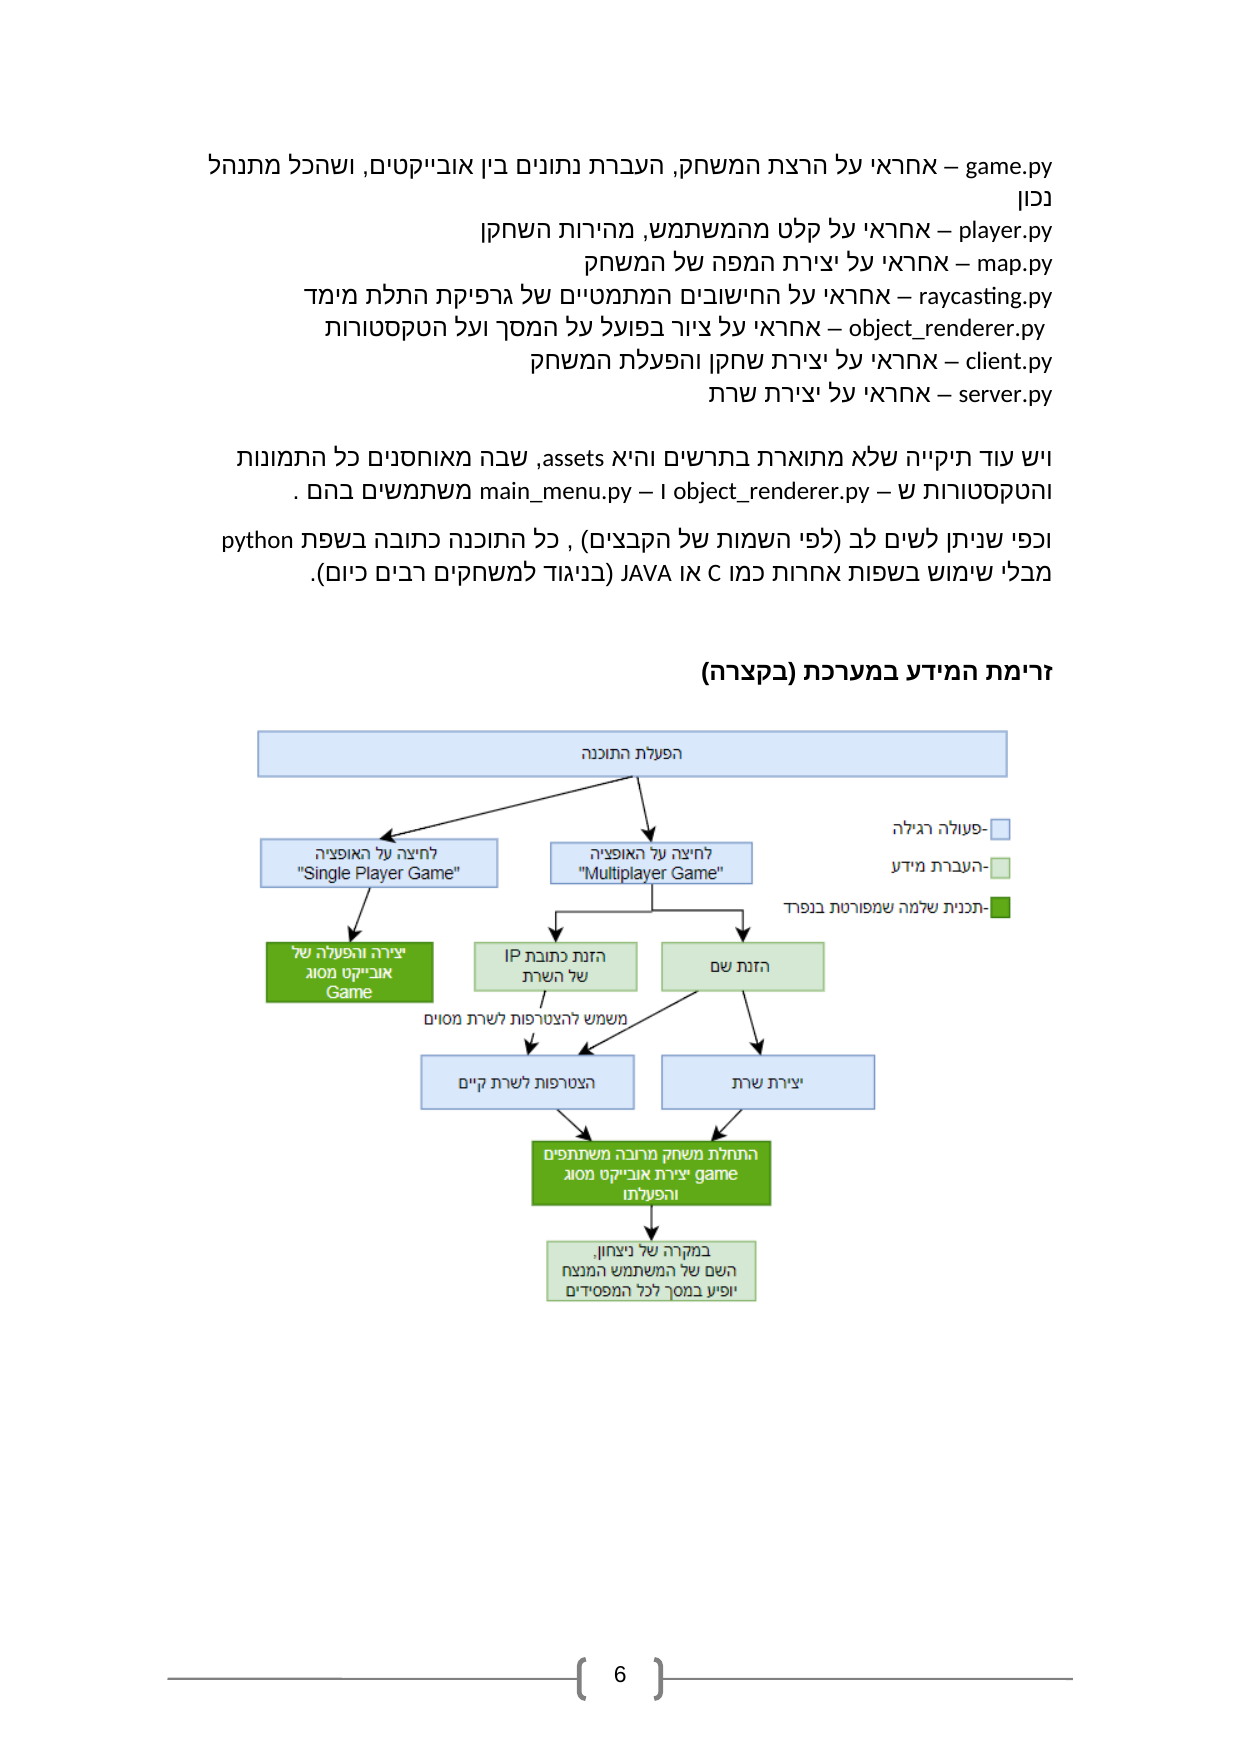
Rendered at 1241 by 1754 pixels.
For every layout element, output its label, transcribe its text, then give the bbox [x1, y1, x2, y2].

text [187, 150, 1053, 506]
text זרימת המידע במערכת (בקצרה) [187, 657, 1053, 685]
text וכפי שניתן לשים לב (לפי השמות של הקבצים) , כל התוכנה כתובה בשפת python מבלי שימוש בשפות אחרות כמו C או JAVA (בניגוד למשחקים רבים כיום). [187, 525, 1053, 588]
picture [220, 704, 1053, 1324]
